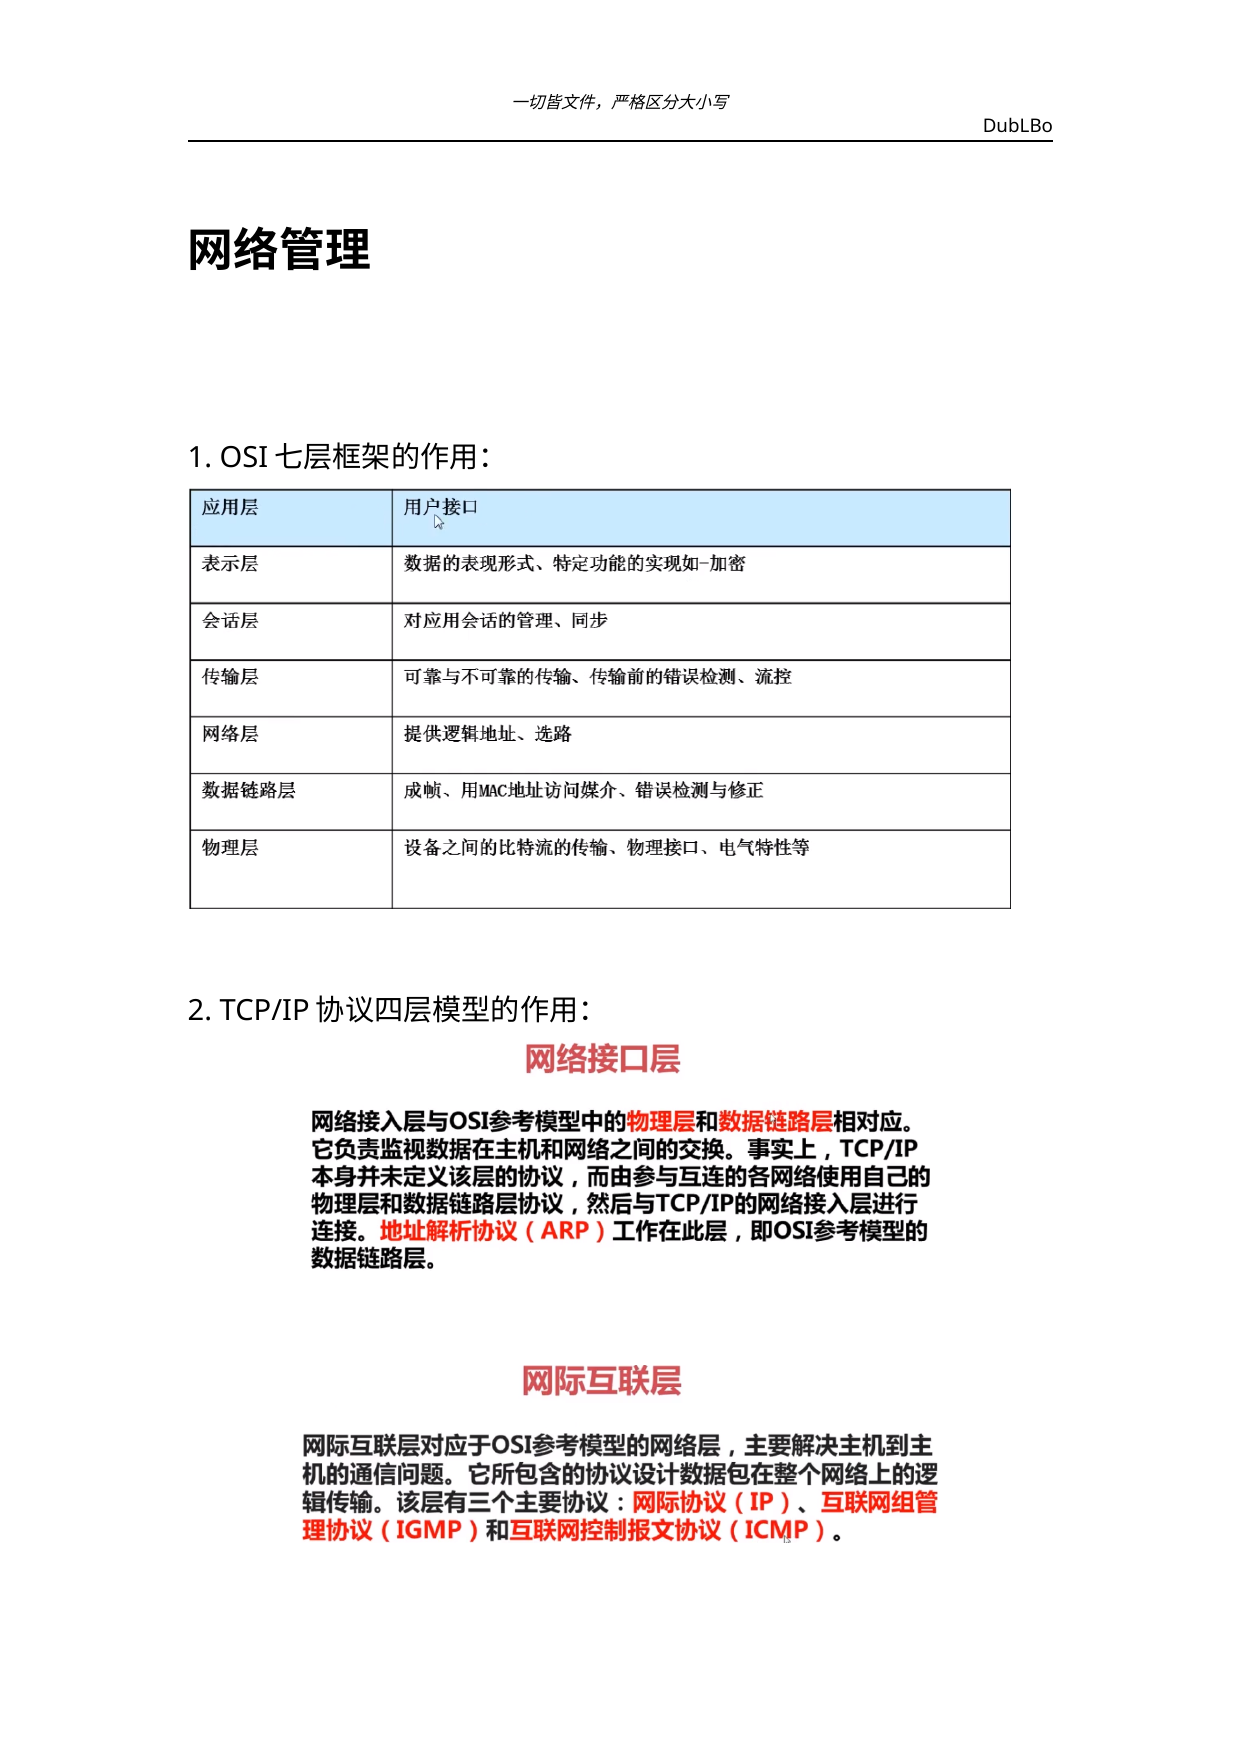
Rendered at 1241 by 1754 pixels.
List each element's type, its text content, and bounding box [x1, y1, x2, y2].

subtitle 网络管理 [187, 197, 1053, 295]
text 2. TCP/IP协议四层模型的作用： [187, 975, 1053, 1040]
picture [301, 1365, 939, 1543]
picture [309, 1040, 931, 1271]
picture [187, 487, 1013, 909]
text 1. OSI七层框架的作用： [187, 423, 1053, 488]
